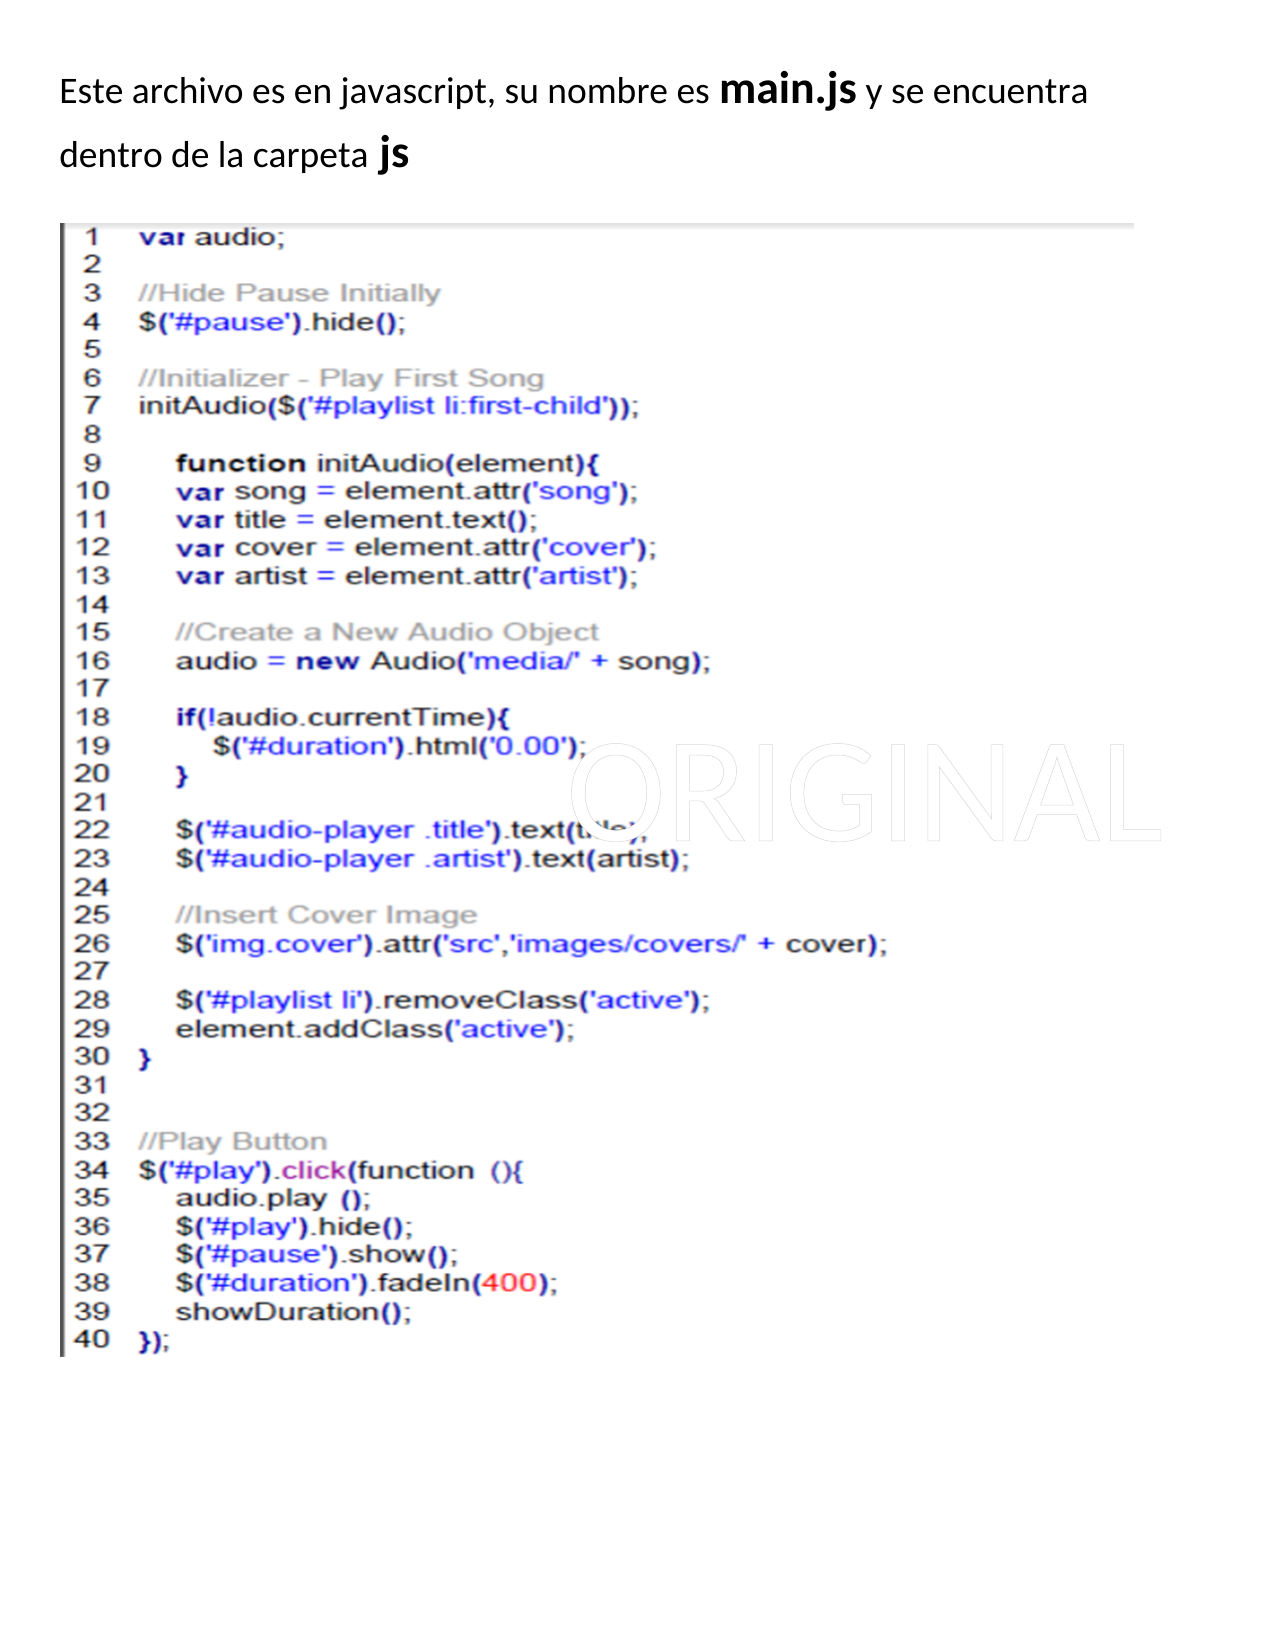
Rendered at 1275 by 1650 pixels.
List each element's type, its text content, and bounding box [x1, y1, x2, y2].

text Este archivo es en javascript, su nombre es main.js y se encuentra dentro de la carpeta js [59, 59, 1181, 179]
picture [60, 223, 1134, 1357]
